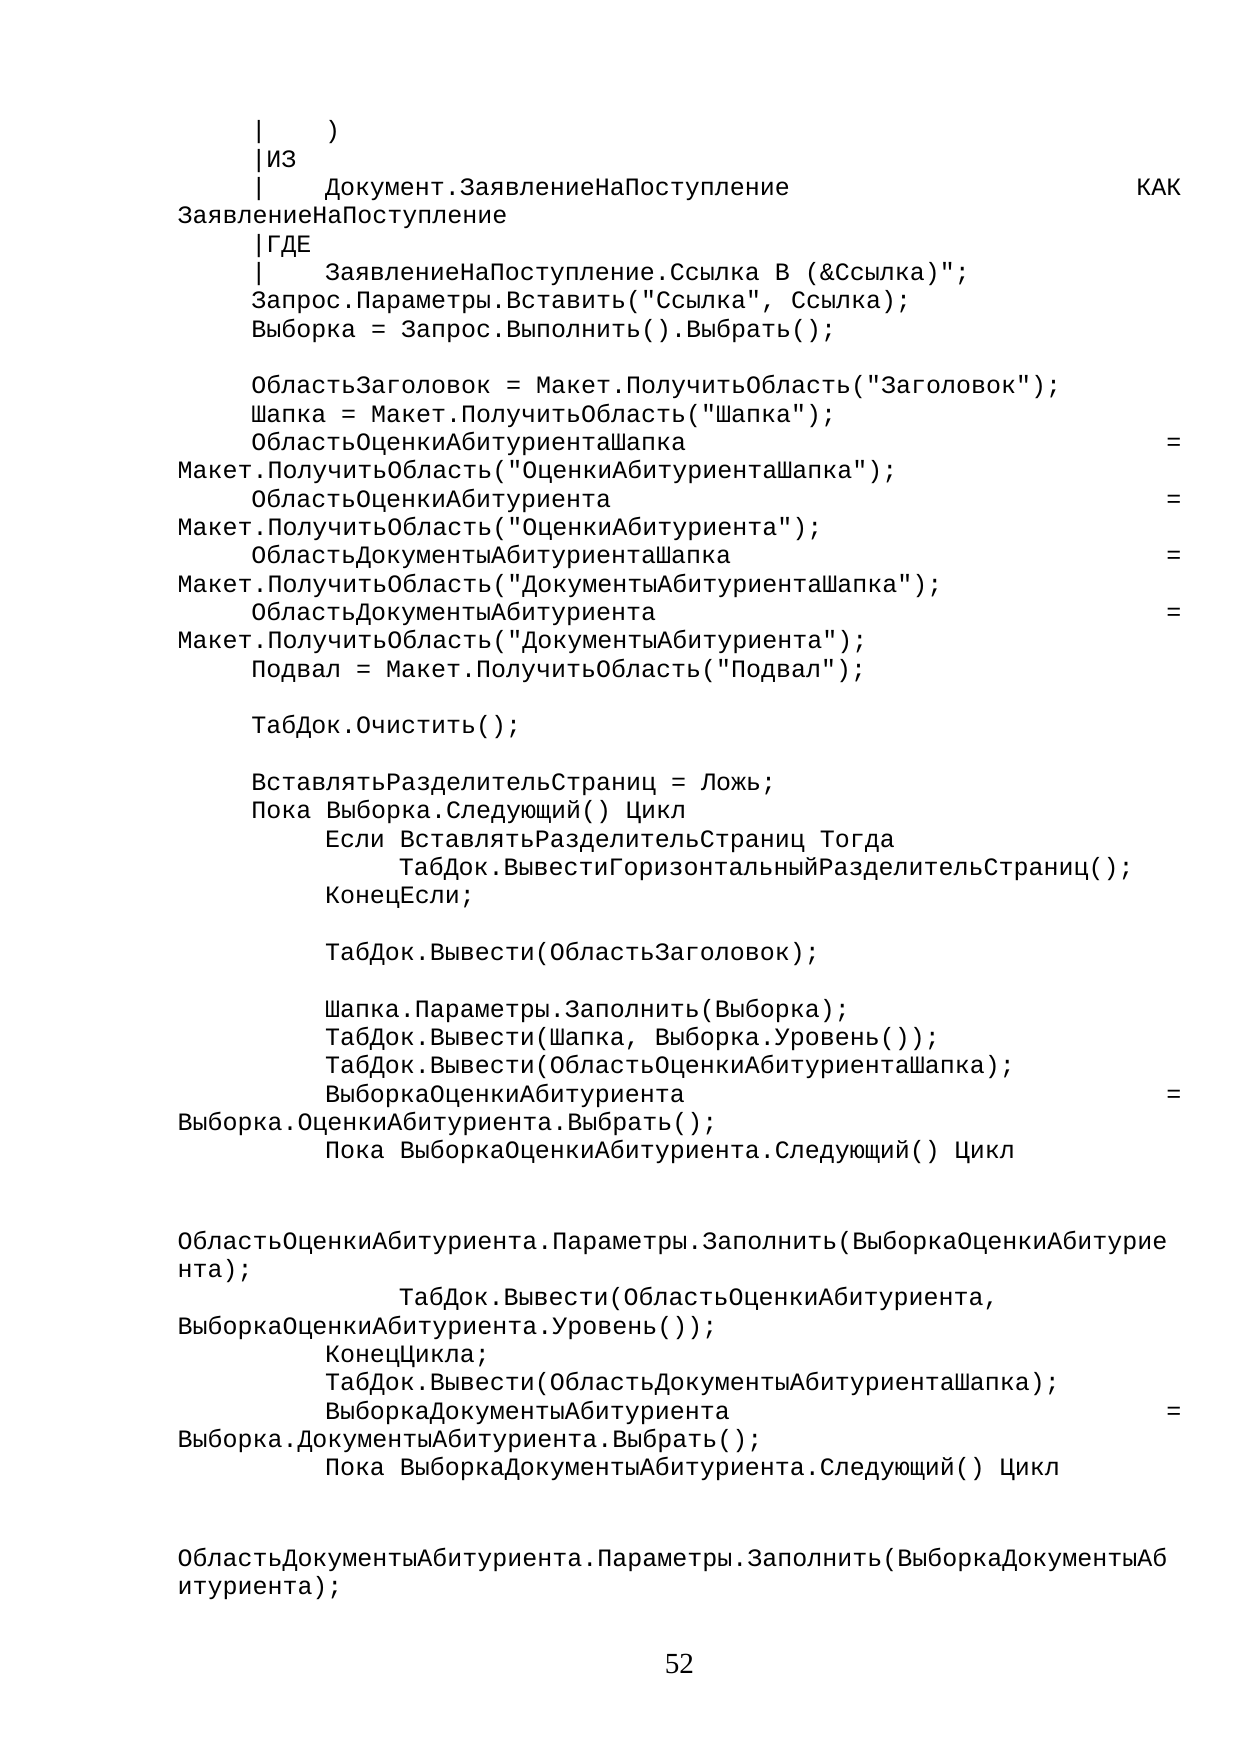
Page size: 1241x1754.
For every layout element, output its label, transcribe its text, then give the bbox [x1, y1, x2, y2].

text Пока Выборка.Следующий() Цикл [177, 798, 1181, 826]
text |ИЗ [177, 146, 1181, 175]
text Пока ВыборкаОценкиАбитуриента.Следующий() Цикл [177, 1138, 1181, 1166]
text Выборка = Запрос.Выполнить().Выбрать(); [177, 316, 1181, 345]
text ТабДок.Вывести(ОбластьОценкиАбитуриента, ВыборкаОценкиАбитуриента.Уровень()); [177, 1285, 1181, 1342]
text ТабДок.Очистить(); [177, 713, 1181, 741]
text ОбластьДокументыАбитуриентаШапка = Макет.ПолучитьОбласть("ДокументыАбитуриентаШапка"); [177, 543, 1181, 600]
text ОбластьОценкиАбитуриентаШапка = Макет.ПолучитьОбласть("ОценкиАбитуриентаШапка"); [177, 430, 1181, 486]
text Если ВставлятьРазделительСтраниц Тогда [177, 826, 1181, 855]
text Шапка = Макет.ПолучитьОбласть("Шапка"); [177, 401, 1181, 430]
text ВыборкаОценкиАбитуриента = Выборка.ОценкиАбитуриента.Выбрать(); [177, 1081, 1181, 1138]
text | Документ.ЗаявлениеНаПоступление КАК ЗаявлениеНаПоступление [177, 175, 1181, 231]
text ВыборкаДокументыАбитуриента = Выборка.ДокументыАбитуриента.Выбрать(); [177, 1398, 1181, 1455]
text Запрос.Параметры.Вставить("Ссылка", Ссылка); [177, 288, 1181, 316]
text | ЗаявлениеНаПоступление.Ссылка В (&Ссылка)"; [177, 260, 1181, 288]
text ТабДок.Вывести(ОбластьОценкиАбитуриентаШапка); [177, 1053, 1181, 1081]
text ОбластьДокументыАбитуриента = Макет.ПолучитьОбласть("ДокументыАбитуриента"); [177, 600, 1181, 656]
text ВставлятьРазделительСтраниц = Ложь; [177, 770, 1181, 798]
text ОбластьЗаголовок = Макет.ПолучитьОбласть("Заголовок"); [177, 373, 1181, 401]
text | ) [177, 118, 1181, 146]
text ТабДок.Вывести(Шапка, Выборка.Уровень()); [177, 1025, 1181, 1053]
text ОбластьОценкиАбитуриента.Параметры.Заполнить(ВыборкаОценкиАбитуриента); [177, 1166, 1181, 1285]
text КонецЦикла; [177, 1342, 1181, 1370]
text Подвал = Макет.ПолучитьОбласть("Подвал"); [177, 656, 1181, 685]
text ОбластьОценкиАбитуриента = Макет.ПолучитьОбласть("ОценкиАбитуриента"); [177, 486, 1181, 543]
text ТабДок.ВывестиГоризонтальныйРазделительСтраниц(); [177, 855, 1181, 883]
text ТабДок.Вывести(ОбластьЗаголовок); [177, 940, 1181, 968]
text КонецЕсли; [177, 883, 1181, 911]
text Пока ВыборкаДокументыАбитуриента.Следующий() Цикл [177, 1455, 1181, 1483]
text ОбластьДокументыАбитуриента.Параметры.Заполнить(ВыборкаДокументыАбитуриента); [177, 1483, 1181, 1602]
text ТабДок.Вывести(ОбластьДокументыАбитуриентаШапка); [177, 1370, 1181, 1398]
text |ГДЕ [177, 231, 1181, 260]
text Шапка.Параметры.Заполнить(Выборка); [177, 996, 1181, 1025]
